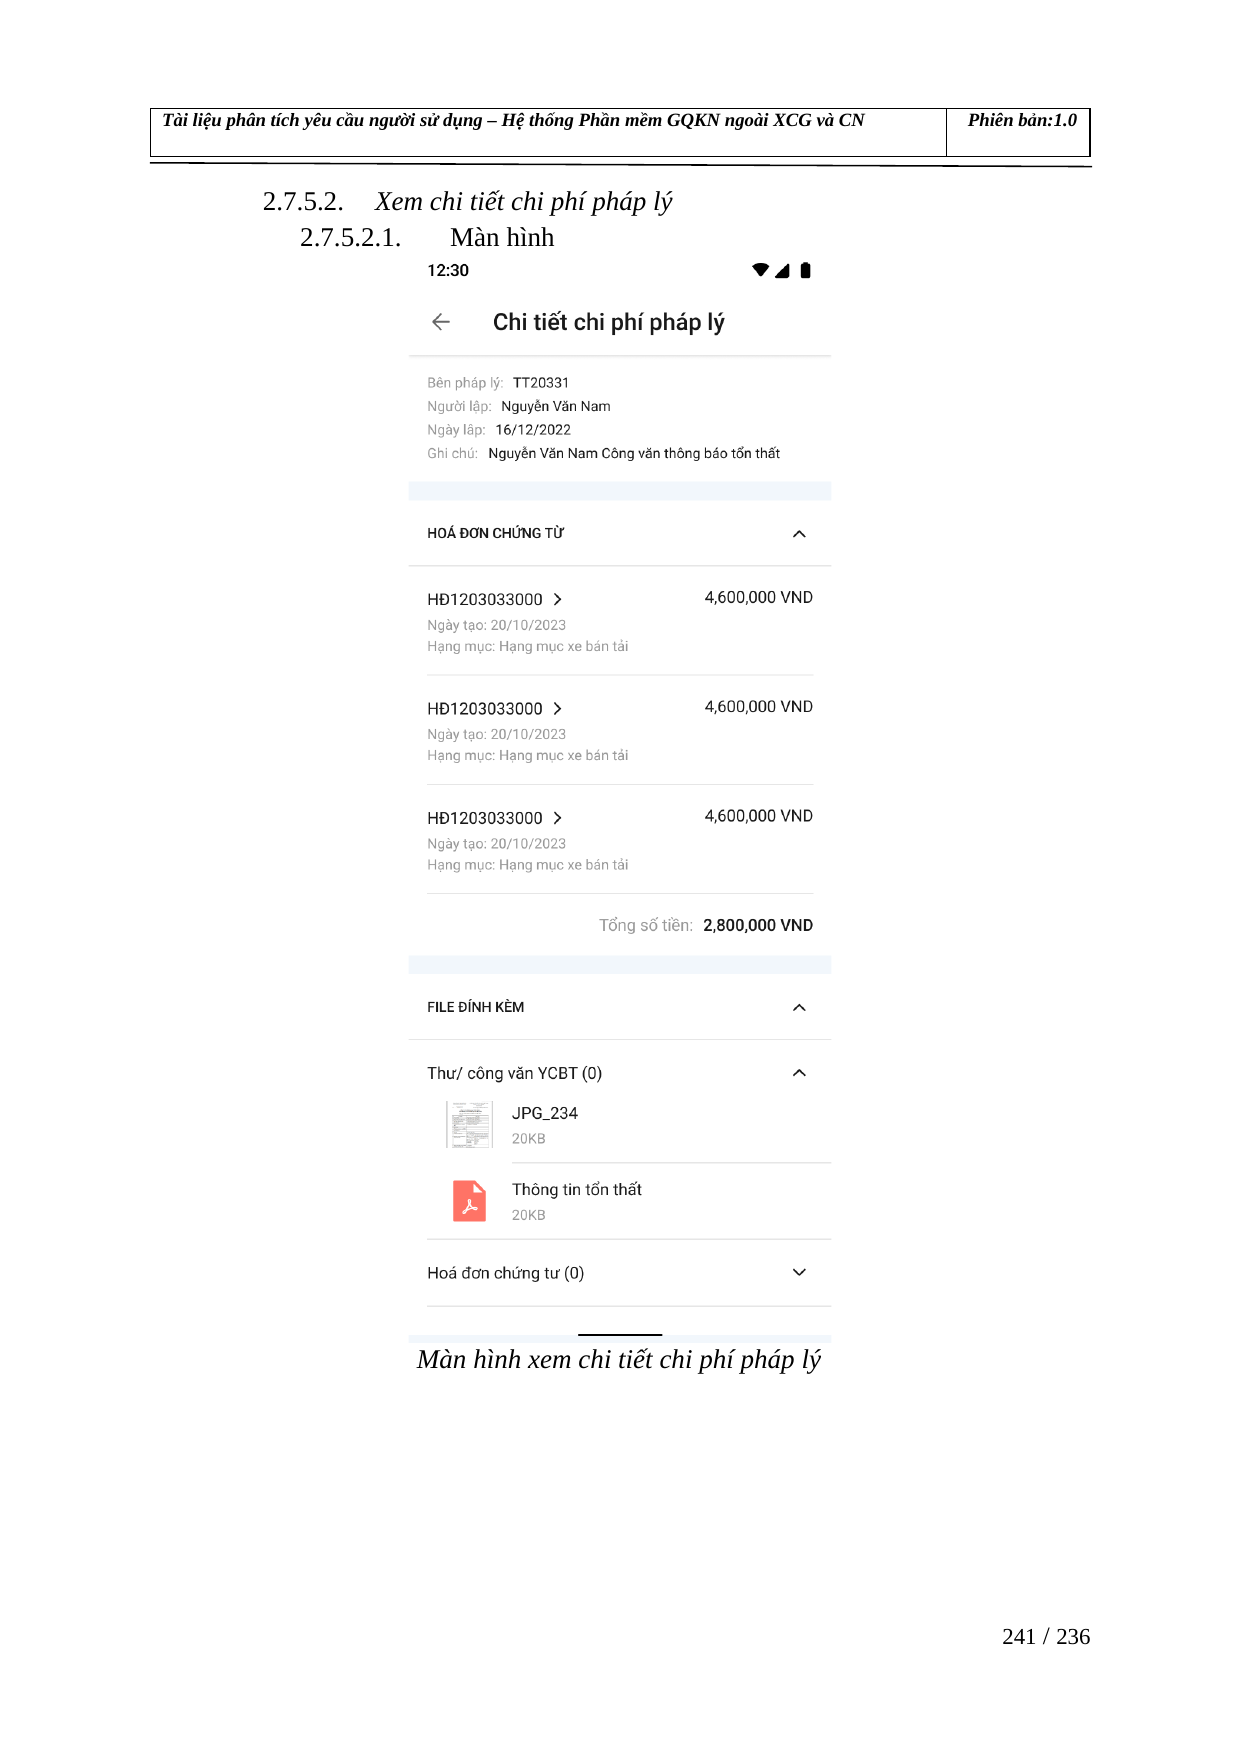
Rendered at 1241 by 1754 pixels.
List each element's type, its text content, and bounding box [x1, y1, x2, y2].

subtitle Màn hình [300, 221, 1090, 252]
subtitle Xem chi tiết chi phí pháp lý [263, 185, 1090, 217]
picture [408, 251, 832, 1343]
text Màn hình xem chi tiết chi phí pháp lý [150, 1343, 1090, 1374]
